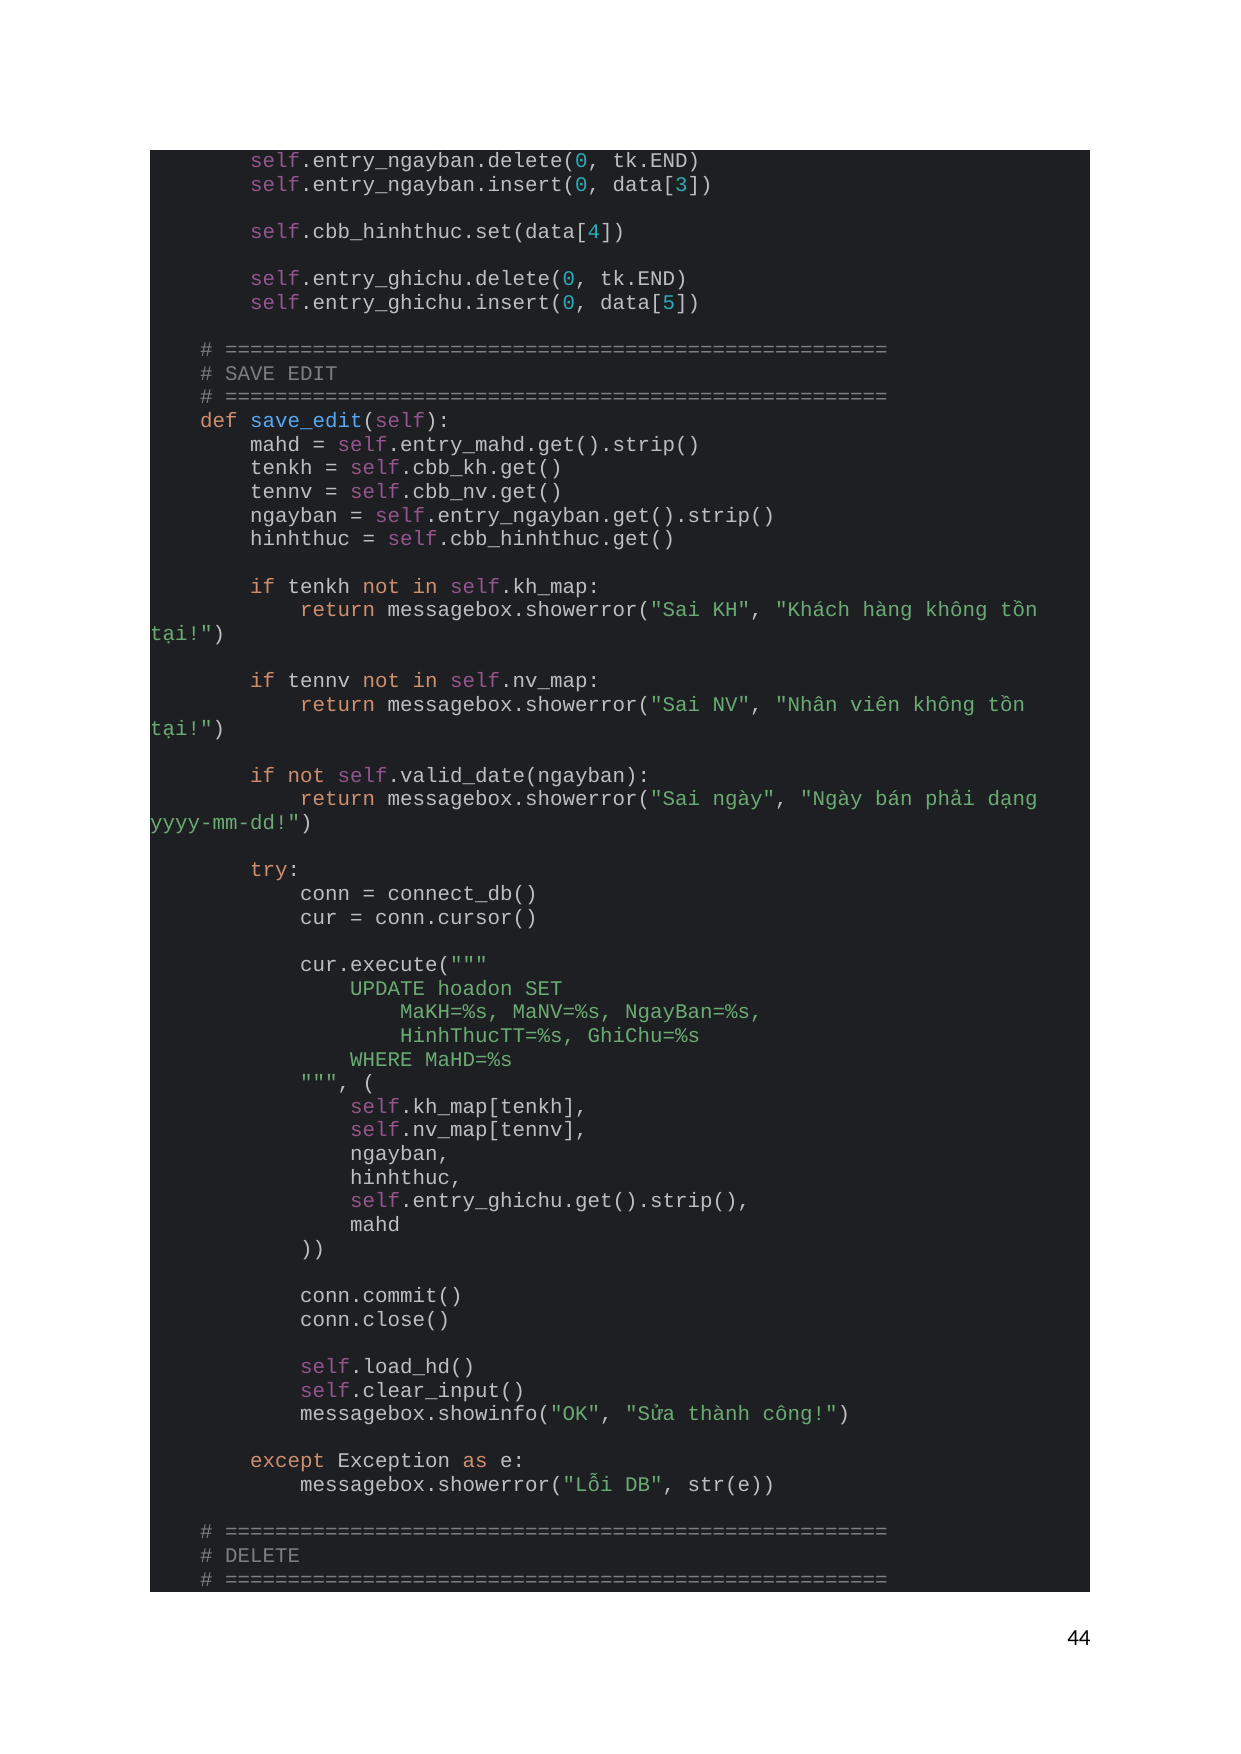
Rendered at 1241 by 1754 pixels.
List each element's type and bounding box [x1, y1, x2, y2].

text [150, 150, 1090, 1592]
